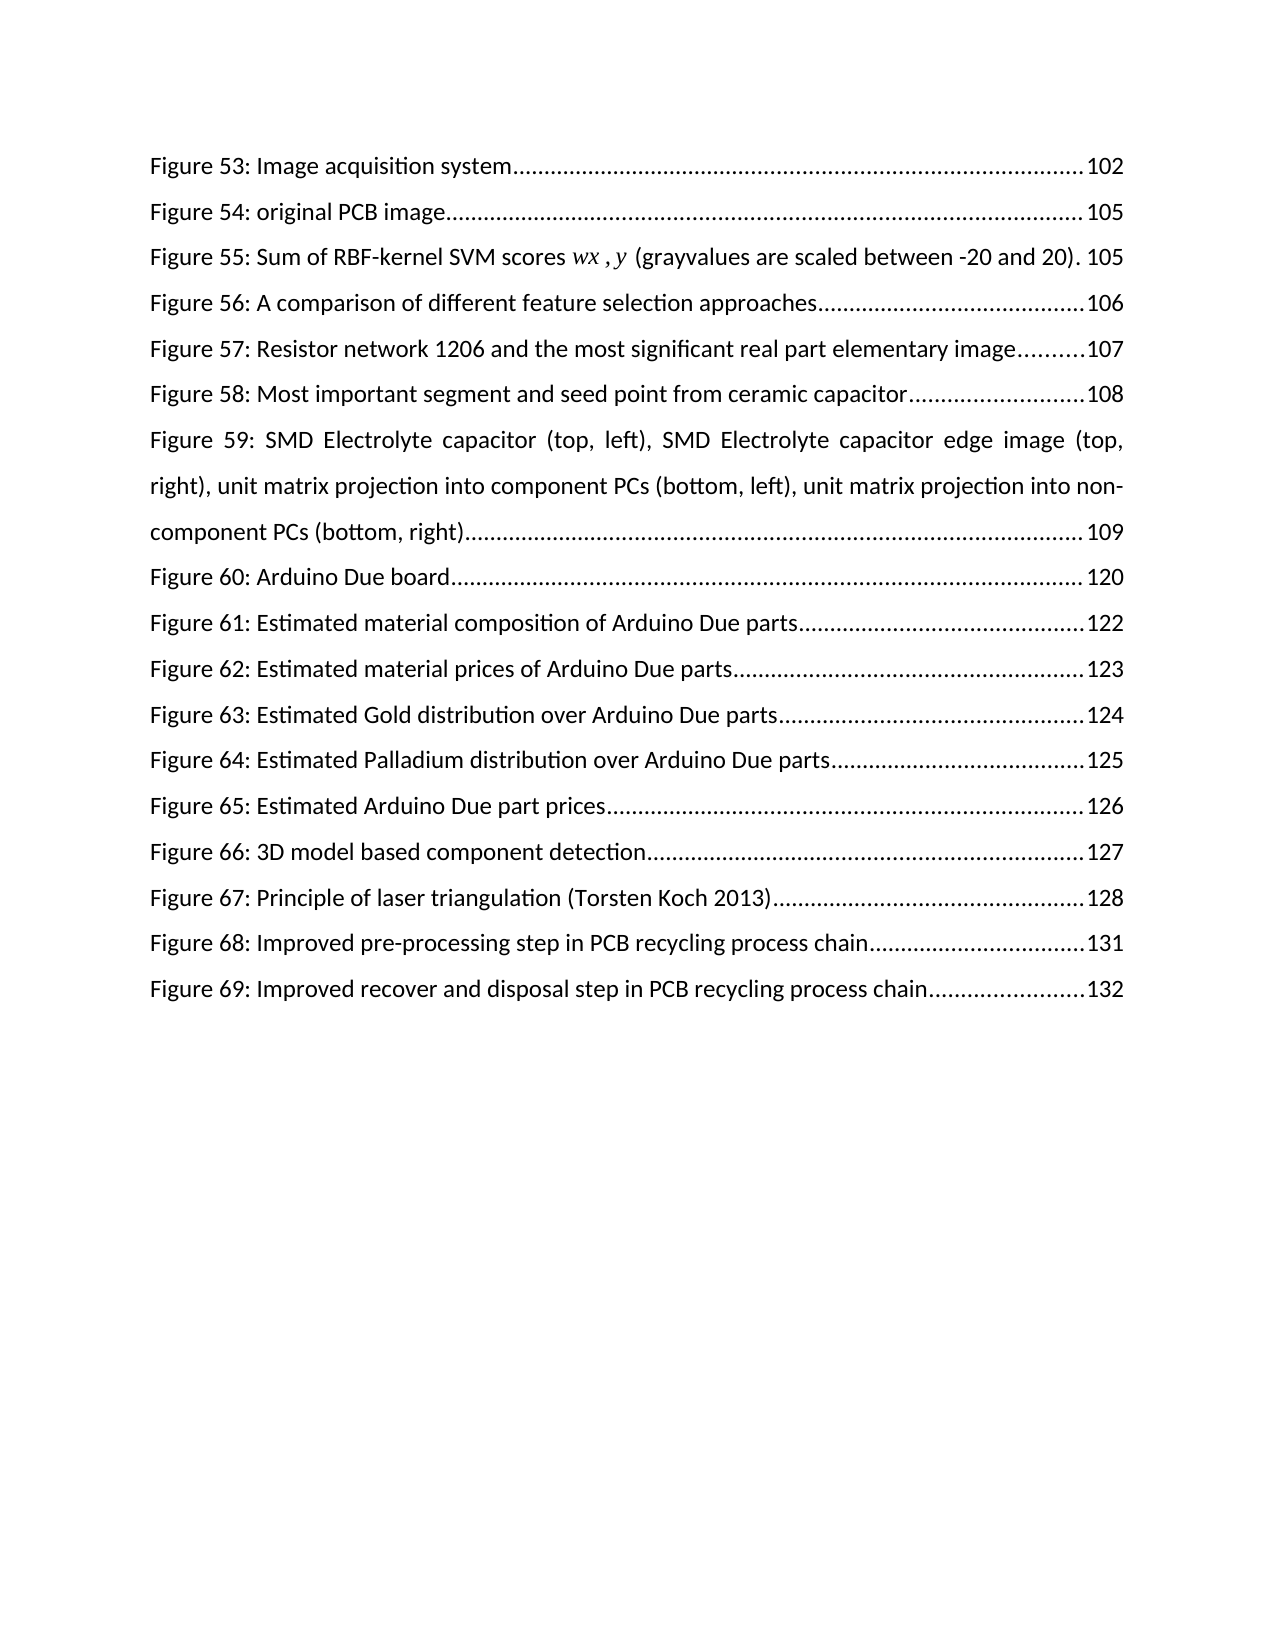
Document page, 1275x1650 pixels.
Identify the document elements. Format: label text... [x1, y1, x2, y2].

text Figure 56: A comparison of different feature selection approaches 106 [150, 287, 1125, 318]
text Figure 67: Principle of laser triangulation (Torsten Koch 2013) 128 [150, 882, 1125, 912]
text Figure 59: SMD Electrolyte capacitor (top, left), SMD Electrolyte capacitor edge image (top, right), unit matrix projection into component PCs (bottom, left), unit matrix projection into non-component PCs (bottom, right) 109 [150, 424, 1125, 546]
text Figure 54: original PCB image 105 [150, 196, 1125, 226]
text Figure 62: Estimated material prices of Arduino Due parts 123 [150, 653, 1125, 683]
text Figure 64: Estimated Palladium distribution over Arduino Due parts 125 [150, 744, 1125, 775]
text Figure 60: Arduino Due board 120 [150, 562, 1125, 592]
text Figure 55: Sum of RBF-kernel SVM scores (grayvalues are scaled between -20 and 20) 105 [150, 241, 1125, 272]
text Figure 57: Resistor network 1206 and the most significant real part elementary image 107 [150, 333, 1125, 363]
text Figure 65: Estimated Arduino Due part prices 126 [150, 790, 1125, 821]
text Figure 61: Estimated material composition of Arduino Due parts 122 [150, 607, 1125, 638]
text Figure 66: 3D model based component detection 127 [150, 836, 1125, 866]
text Figure 58: Most important segment and seed point from ceramic capacitor 108 [150, 379, 1125, 409]
text Figure 68: Improved pre-processing step in PCB recycling process chain 131 [150, 927, 1125, 958]
text Figure 63: Estimated Gold distribution over Arduino Due parts 124 [150, 699, 1125, 729]
text Figure 69: Improved recover and disposal step in PCB recycling process chain 132 [150, 973, 1125, 1004]
text Figure 53: Image acquisition system 102 [150, 150, 1125, 181]
